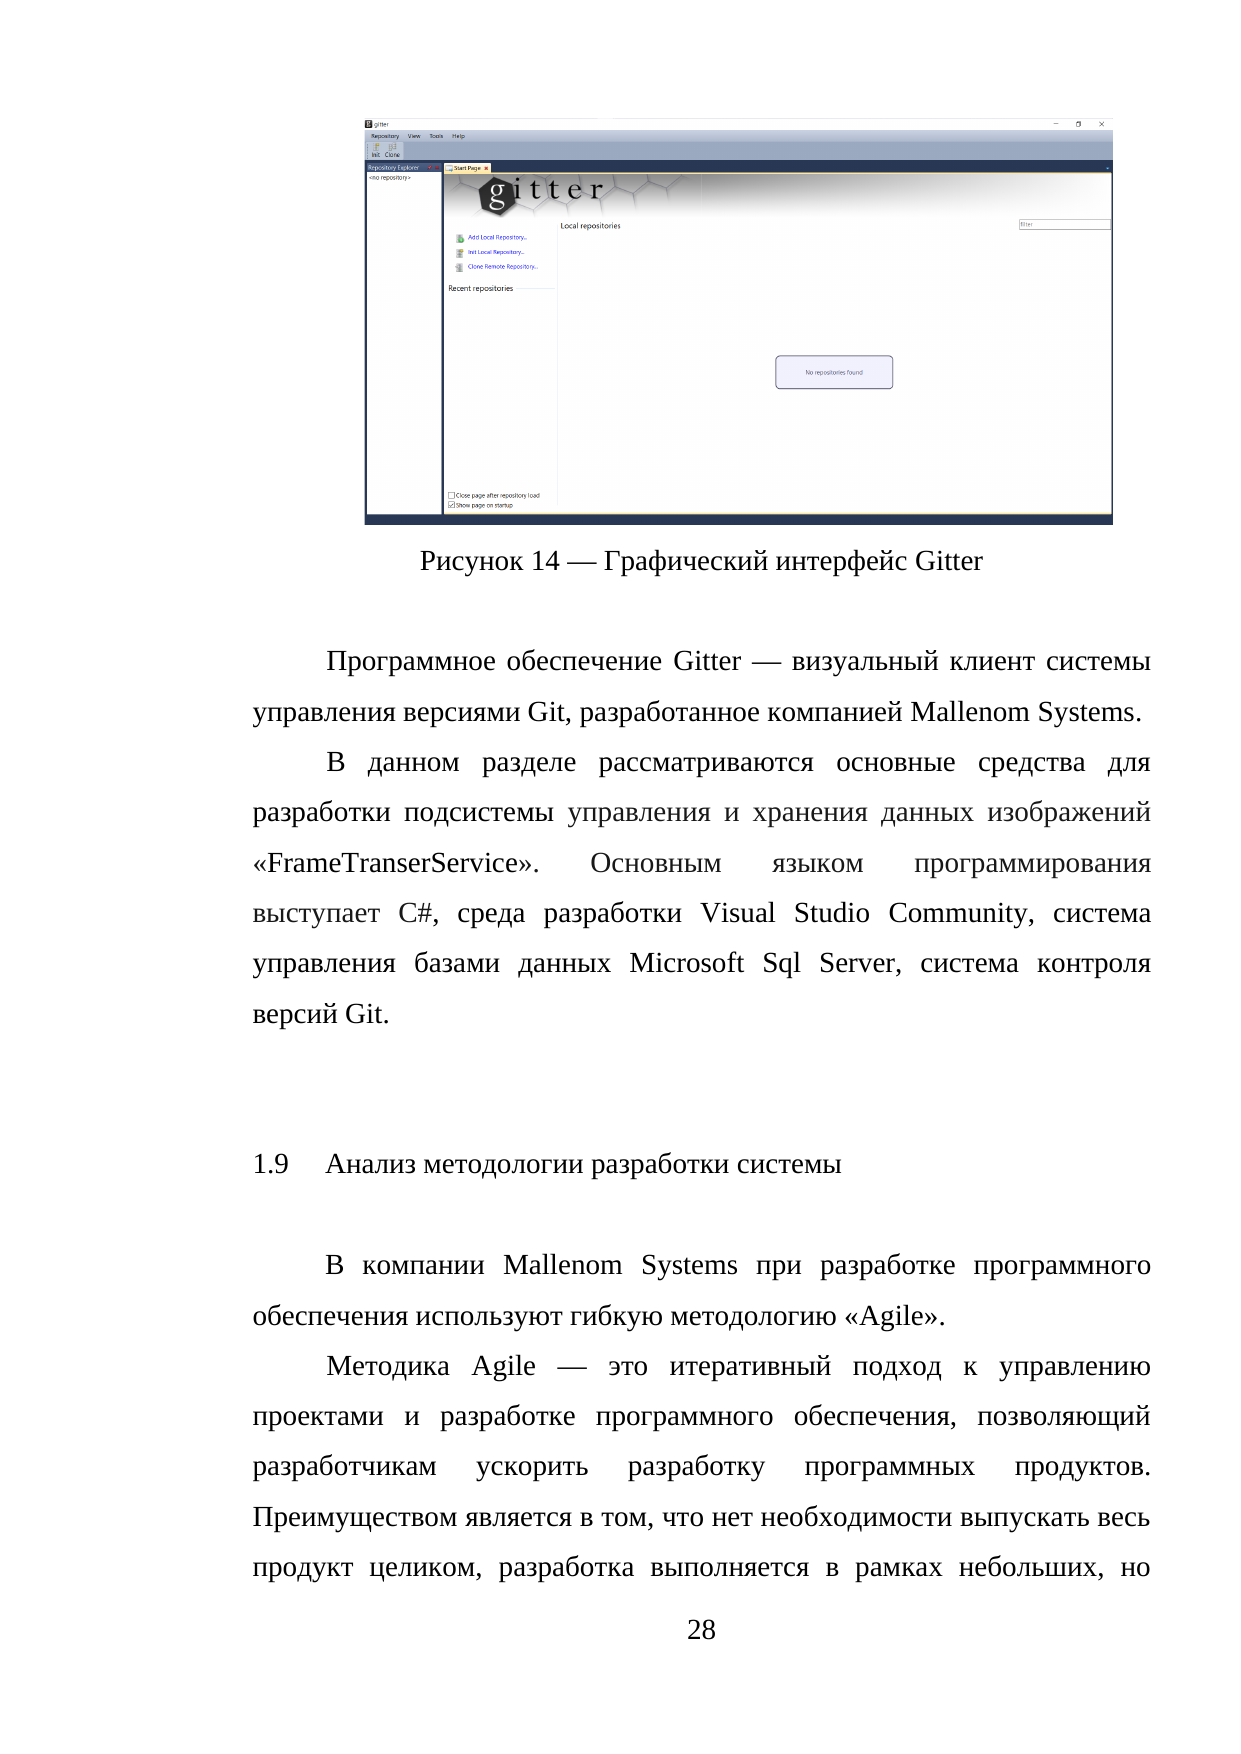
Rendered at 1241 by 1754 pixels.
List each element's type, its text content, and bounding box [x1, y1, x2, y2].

picture [364, 118, 1113, 525]
text Анализ методологии разработки системы [192, 1147, 1146, 1180]
text Программное обеспечение Gitter — визуальный клиент системы управления версиями Git, разработанное компанией Mallenom Systems. [252, 643, 1152, 727]
text Рисунок 14 — Графический интерфейс Gitter [177, 543, 1152, 576]
text В компании Mallenom Systems при разработке программного обеспечения используют гибкую методологию «Agile». [252, 1247, 1152, 1331]
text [252, 1348, 1152, 1583]
text В данном разделе рассматриваются основные средства для разработки подсистемы управления и хранения данных изображений «FrameTranserService». Основным языком программирования выступает C#, среда разработки Visual Studio Community, система управления базами данных Microsoft Sql Server, система контроля версий Git. [252, 744, 1152, 1029]
